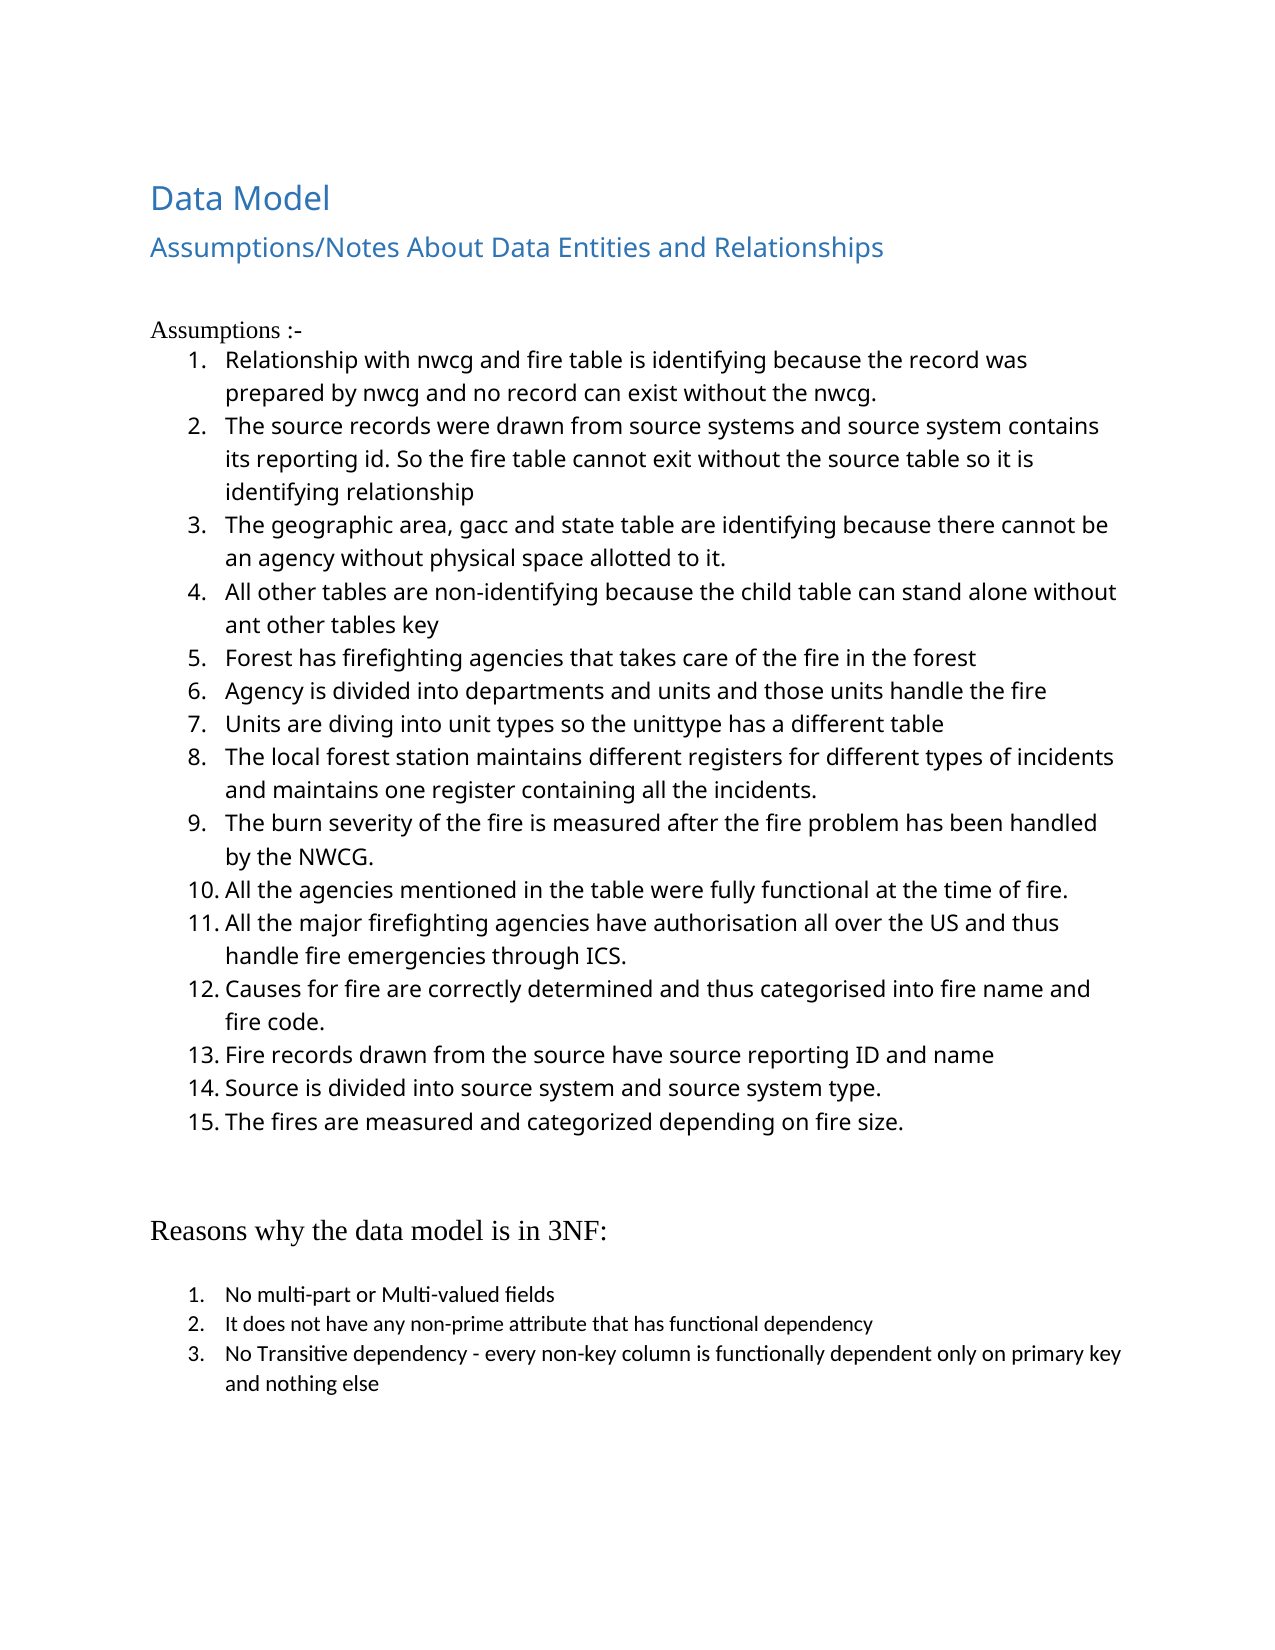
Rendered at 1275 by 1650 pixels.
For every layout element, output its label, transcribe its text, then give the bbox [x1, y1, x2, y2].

list Forest has firefighting agencies that takes care of the fire in the forest [187, 642, 1125, 673]
text Reasons why the data model is in 3NF: [150, 1213, 1125, 1246]
subtitle Data Model [150, 175, 1125, 220]
list The burn severity of the fire is measured after the fire problem has been handled by the NWCG. [187, 807, 1125, 872]
list The local forest station maintains different registers for different types of incidents and maintains one register containing all the incidents. [187, 741, 1125, 805]
list No Transitive dependency - every non-key column is functionally dependent only on primary key and nothing else [187, 1339, 1125, 1397]
list Relationship with nwcg and fire table is identifying because the record was prepared by nwcg and no record can exist without the nwcg. [187, 343, 1125, 408]
text Assumptions :- [150, 315, 1125, 343]
list Fire records drawn from the source have source reporting ID and name [187, 1039, 1125, 1070]
list The fires are measured and categorized depending on fire size. [187, 1105, 1125, 1137]
list Causes for fire are correctly determined and thus categorised into fire name and fire code. [187, 973, 1125, 1037]
list Units are diving into unit types so the unittype has a different table [187, 708, 1125, 739]
list It does not have any non-prime attribute that has functional dependency [187, 1309, 1125, 1337]
list The source records were drawn from source systems and source system contains its reporting id. So the fire table cannot exit without the source table so it is identifying relationship [187, 410, 1125, 507]
list Agency is divided into departments and units and those units handle the fire [187, 675, 1125, 706]
list All other tables are non-identifying because the child table can stand alone without ant other tables key [187, 575, 1125, 640]
list Source is divided into source system and source system type. [187, 1072, 1125, 1103]
list The geographic area, gacc and state table are identifying because there cannot be an agency without physical space allotted to it. [187, 509, 1125, 573]
list No multi-part or Multi-valued fields [187, 1280, 1125, 1308]
subtitle Assumptions/Notes About Data Entities and Relationships [150, 228, 1125, 265]
list All the major firefighting agencies have authorisation all over the US and thus handle fire emergencies through ICS. [187, 907, 1125, 971]
list All the agencies mentioned in the table were fully functional at the time of fire. [187, 873, 1125, 905]
